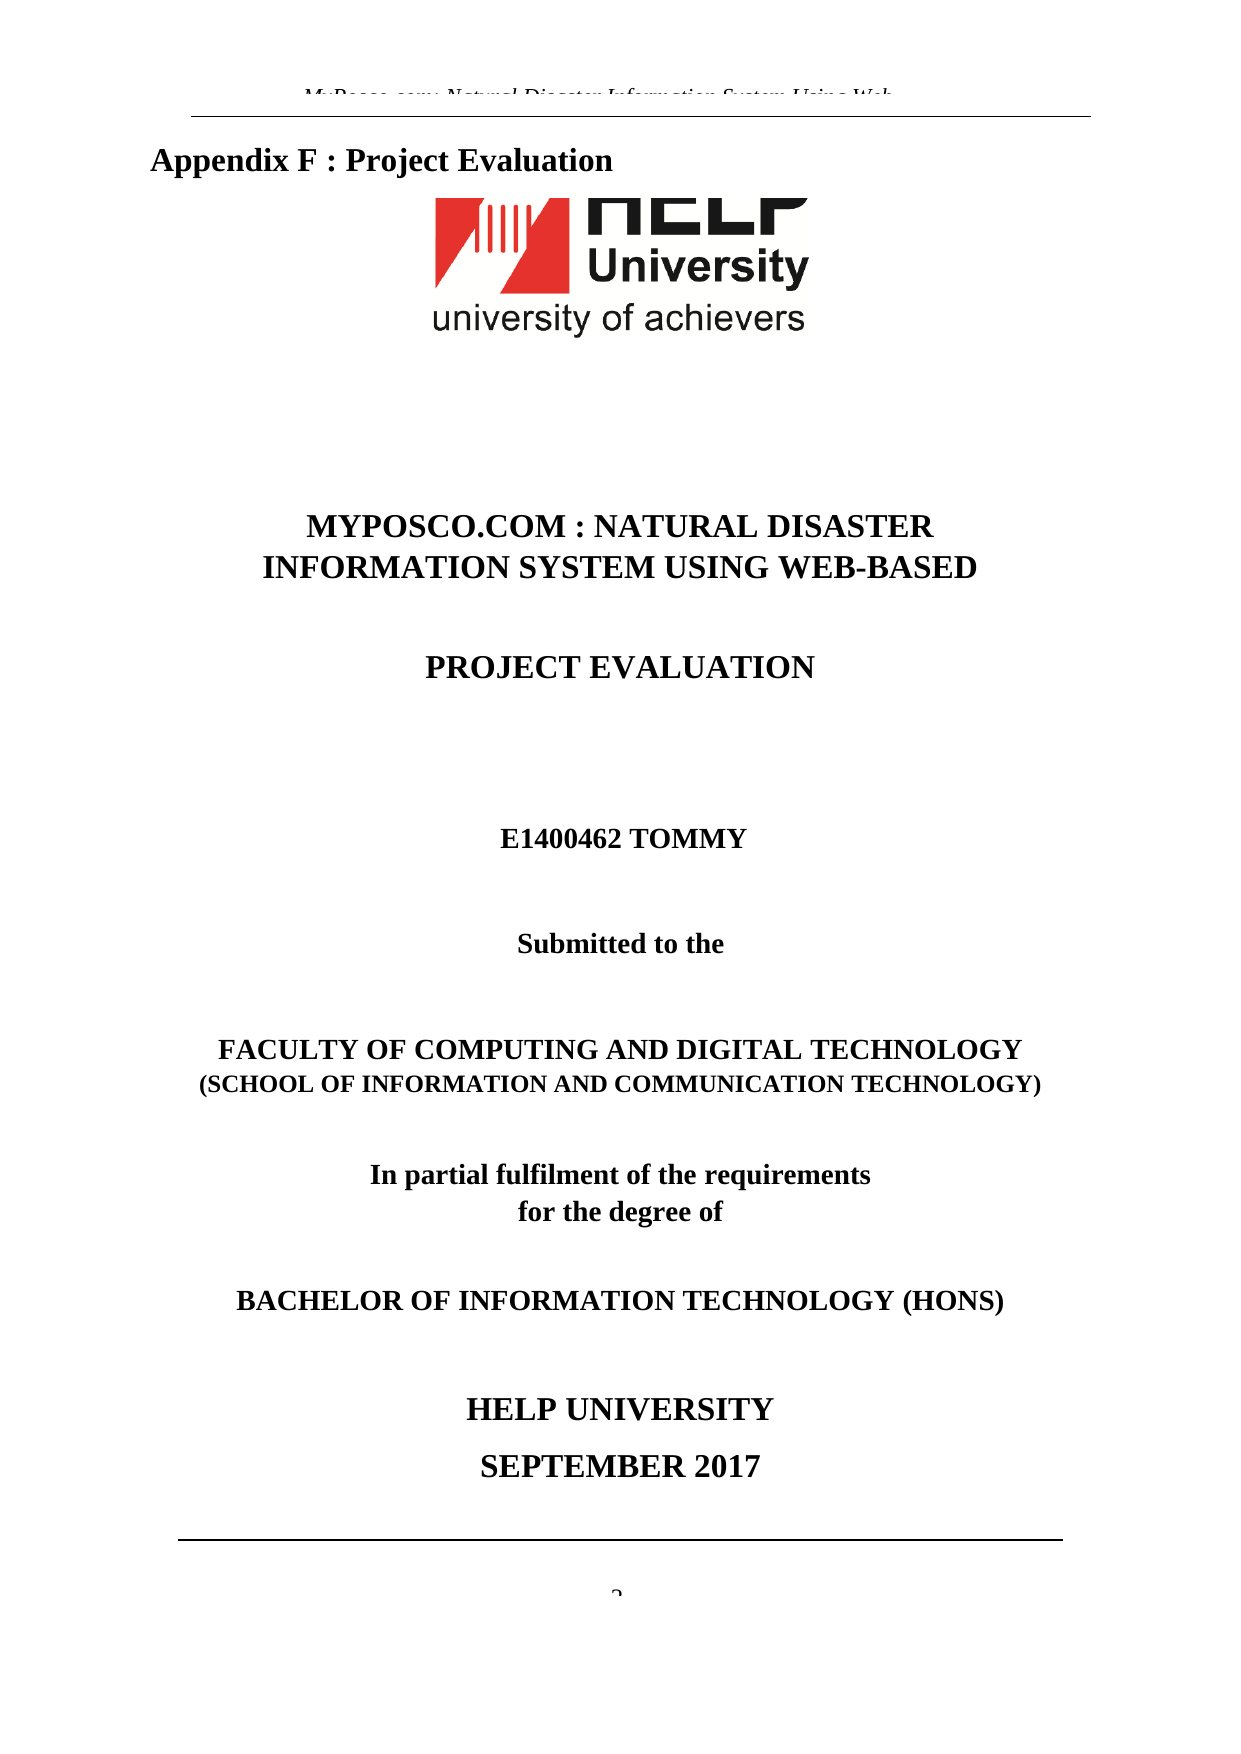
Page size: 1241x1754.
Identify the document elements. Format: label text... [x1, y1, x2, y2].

picture [433, 198, 810, 338]
text (SCHOOL OF INFORMATION AND COMMUNICATION TECHNOLOGY) [178, 1069, 1062, 1097]
text Appendix F : Project Evaluation [150, 140, 1090, 179]
text PROJECT EVALUATION [217, 647, 1024, 685]
text FACULTY OF COMPUTING AND DIGITAL TECHNOLOGY [217, 1032, 1024, 1066]
text In partial fulfilment of the requirements for the degree of [369, 1157, 871, 1227]
text MYPOSCO.COM : NATURAL DISASTER INFORMATION SYSTEM USING WEB-BASED [178, 506, 1062, 586]
text E1400462 TOMMY [217, 821, 1031, 854]
text BACHELOR OF INFORMATION TECHNOLOGY (HONS) [217, 1283, 1024, 1316]
text HELP UNIVERSITY SEPTEMBER 2017 [369, 1389, 871, 1485]
text Submitted to the [217, 927, 1024, 960]
